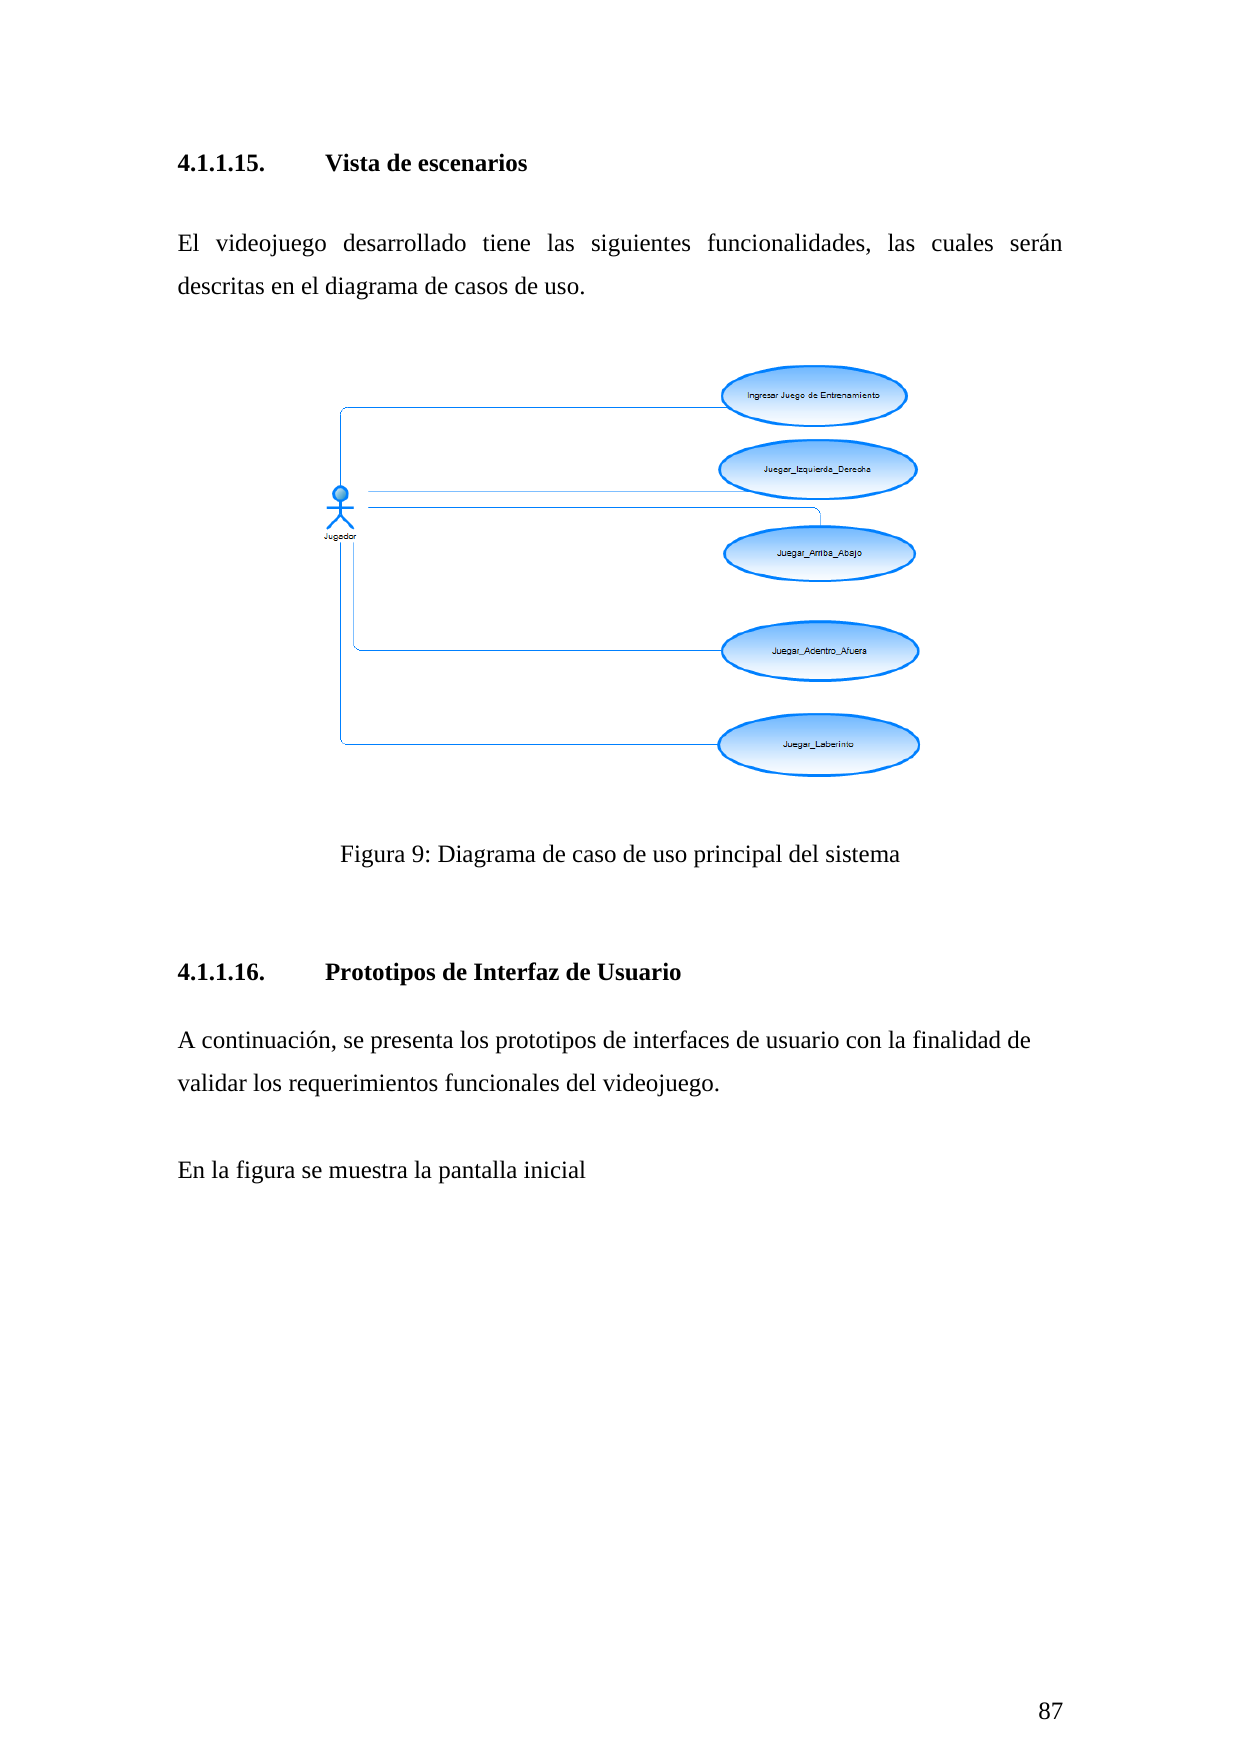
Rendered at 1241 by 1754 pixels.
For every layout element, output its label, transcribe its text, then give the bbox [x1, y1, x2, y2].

text A continuación, se presenta los prototipos de interfaces de usuario con la finalidad de validar los requerimientos funcionales del videojuego. [177, 1025, 1063, 1097]
picture [310, 352, 930, 788]
subtitle Prototipos de Interfaz de Usuario [177, 957, 1063, 986]
text En la figura se muestra la pantalla inicial [177, 1155, 1063, 1183]
subtitle Vista de escenarios [177, 148, 1063, 176]
text El videojuego desarrollado tiene las siguientes funcionalidades, las cuales serán descritas en el diagrama de casos de uso. [177, 228, 1063, 300]
